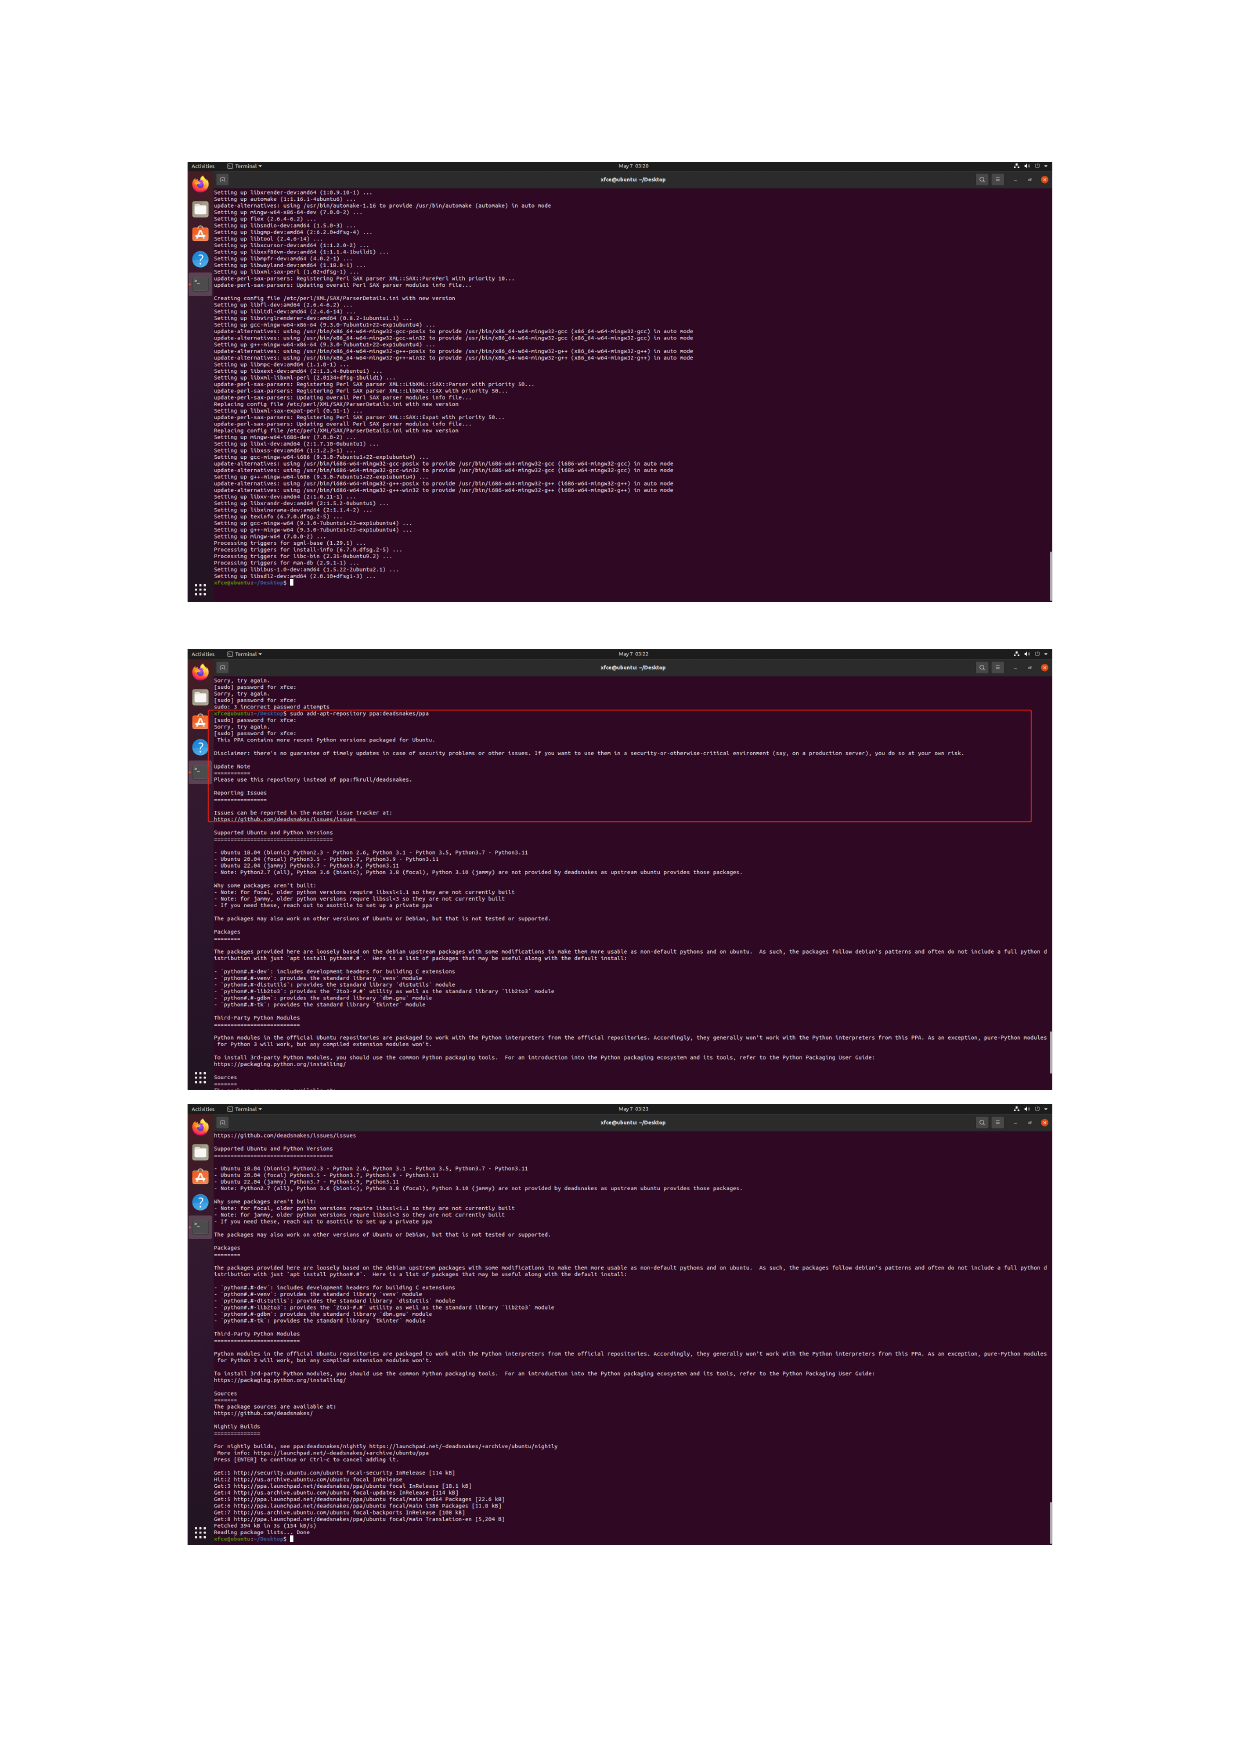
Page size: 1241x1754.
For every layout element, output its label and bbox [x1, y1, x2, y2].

picture [187, 1104, 1053, 1545]
picture [187, 162, 1053, 602]
picture [187, 649, 1053, 1090]
